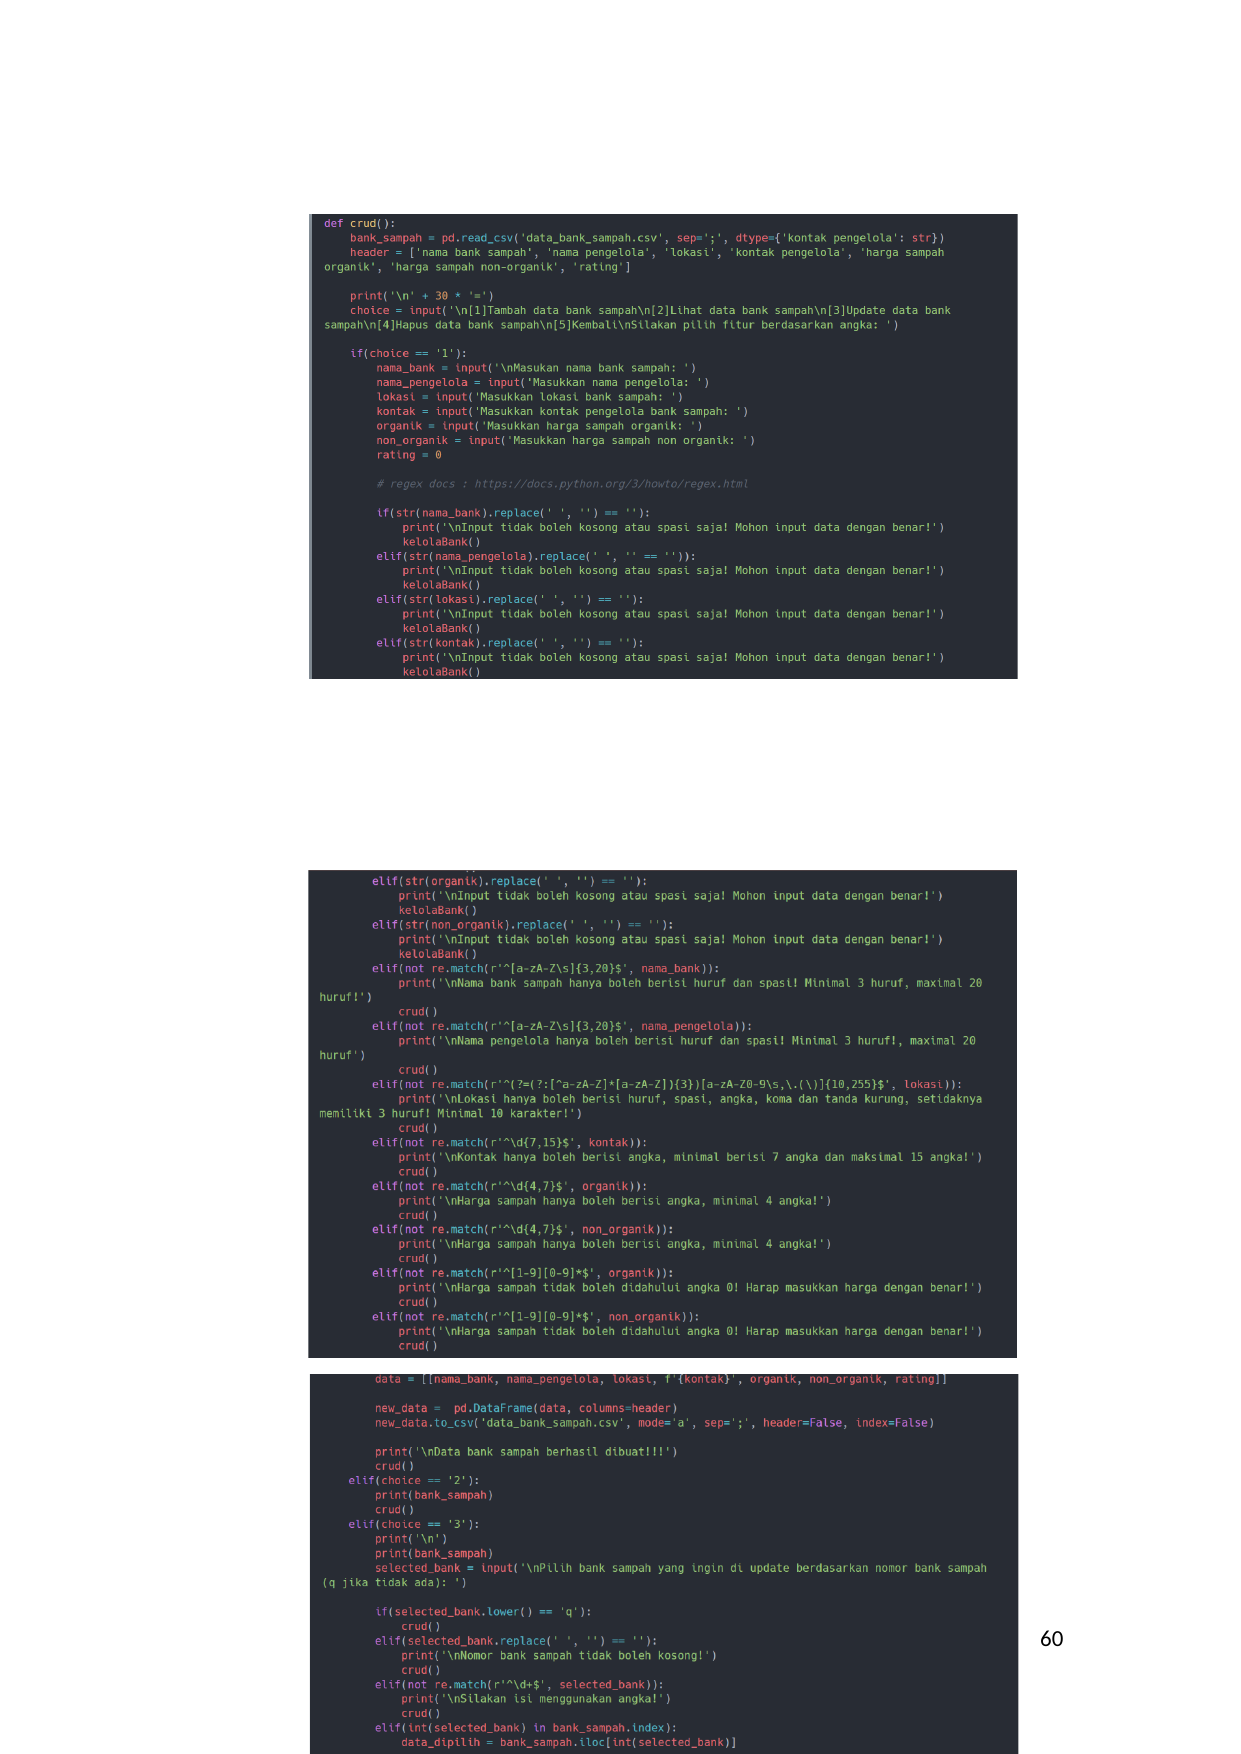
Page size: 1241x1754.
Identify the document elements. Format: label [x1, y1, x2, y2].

picture [308, 870, 1017, 1358]
picture [309, 1374, 1019, 1754]
picture [309, 214, 1018, 679]
